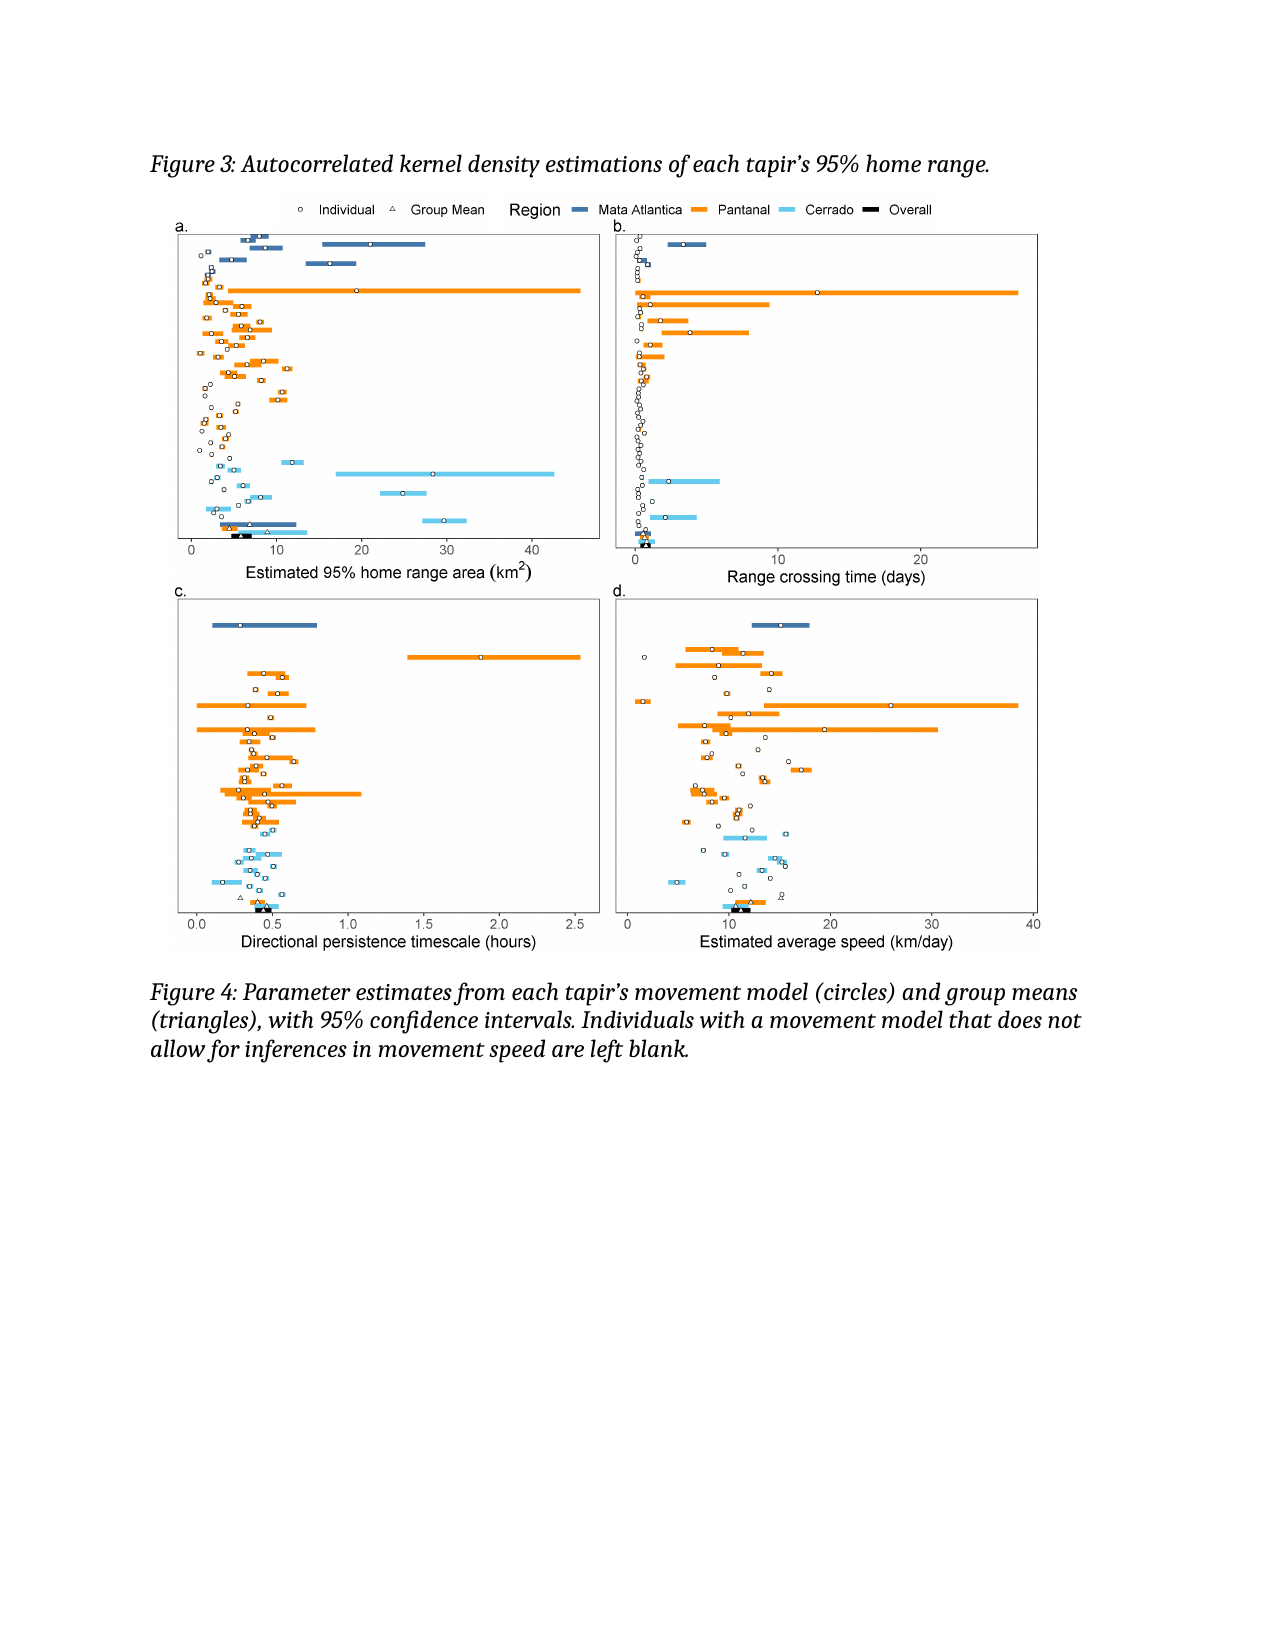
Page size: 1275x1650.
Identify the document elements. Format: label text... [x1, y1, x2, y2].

text Figure 4: Parameter estimates from each tapir’s movement model (circles) and group means (triangles), with 95% confidence intervals. Individuals with a movement model that does not allow for inferences in movement speed are left blank. [150, 977, 1125, 1064]
text Figure 3: Autocorrelated kernel density estimations of each tapir’s 95% home range. [150, 150, 1125, 179]
picture [168, 191, 1044, 957]
